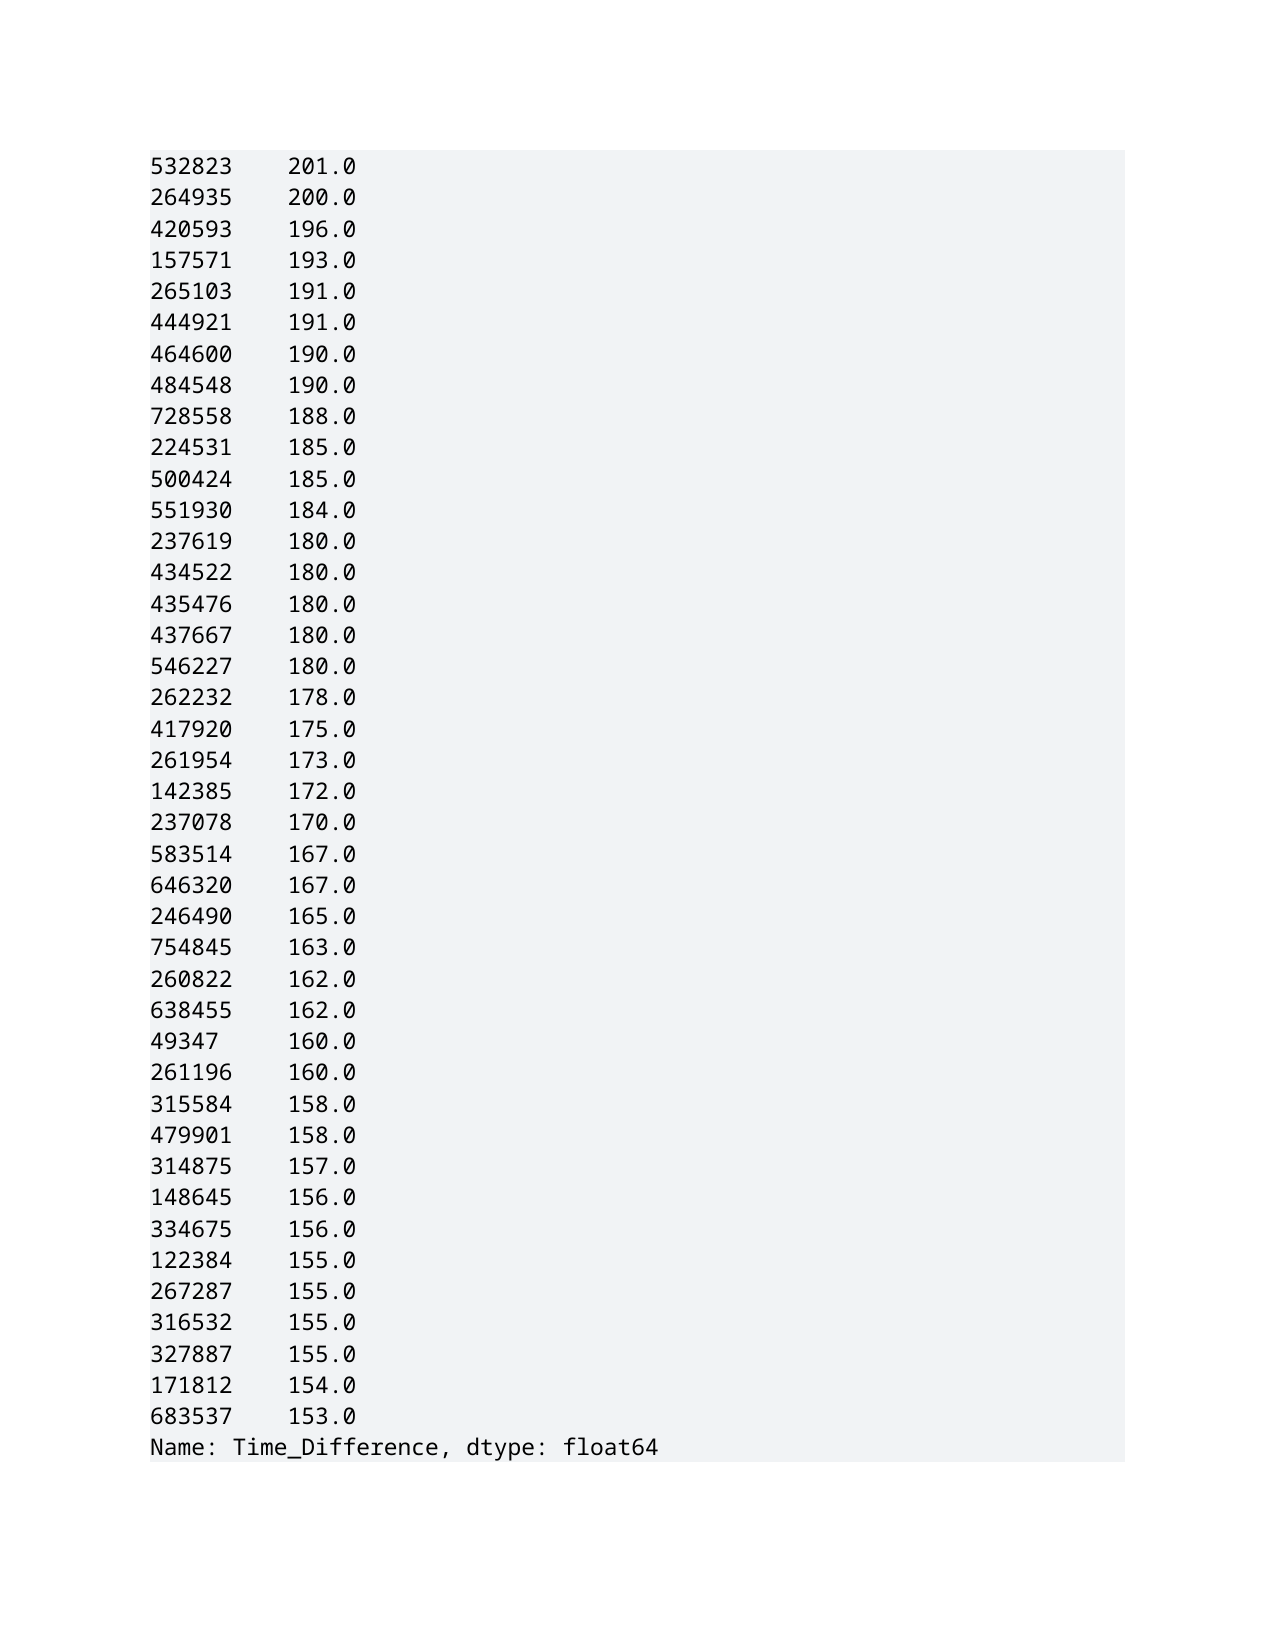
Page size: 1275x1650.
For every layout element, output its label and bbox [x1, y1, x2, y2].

text [150, 150, 1125, 1462]
